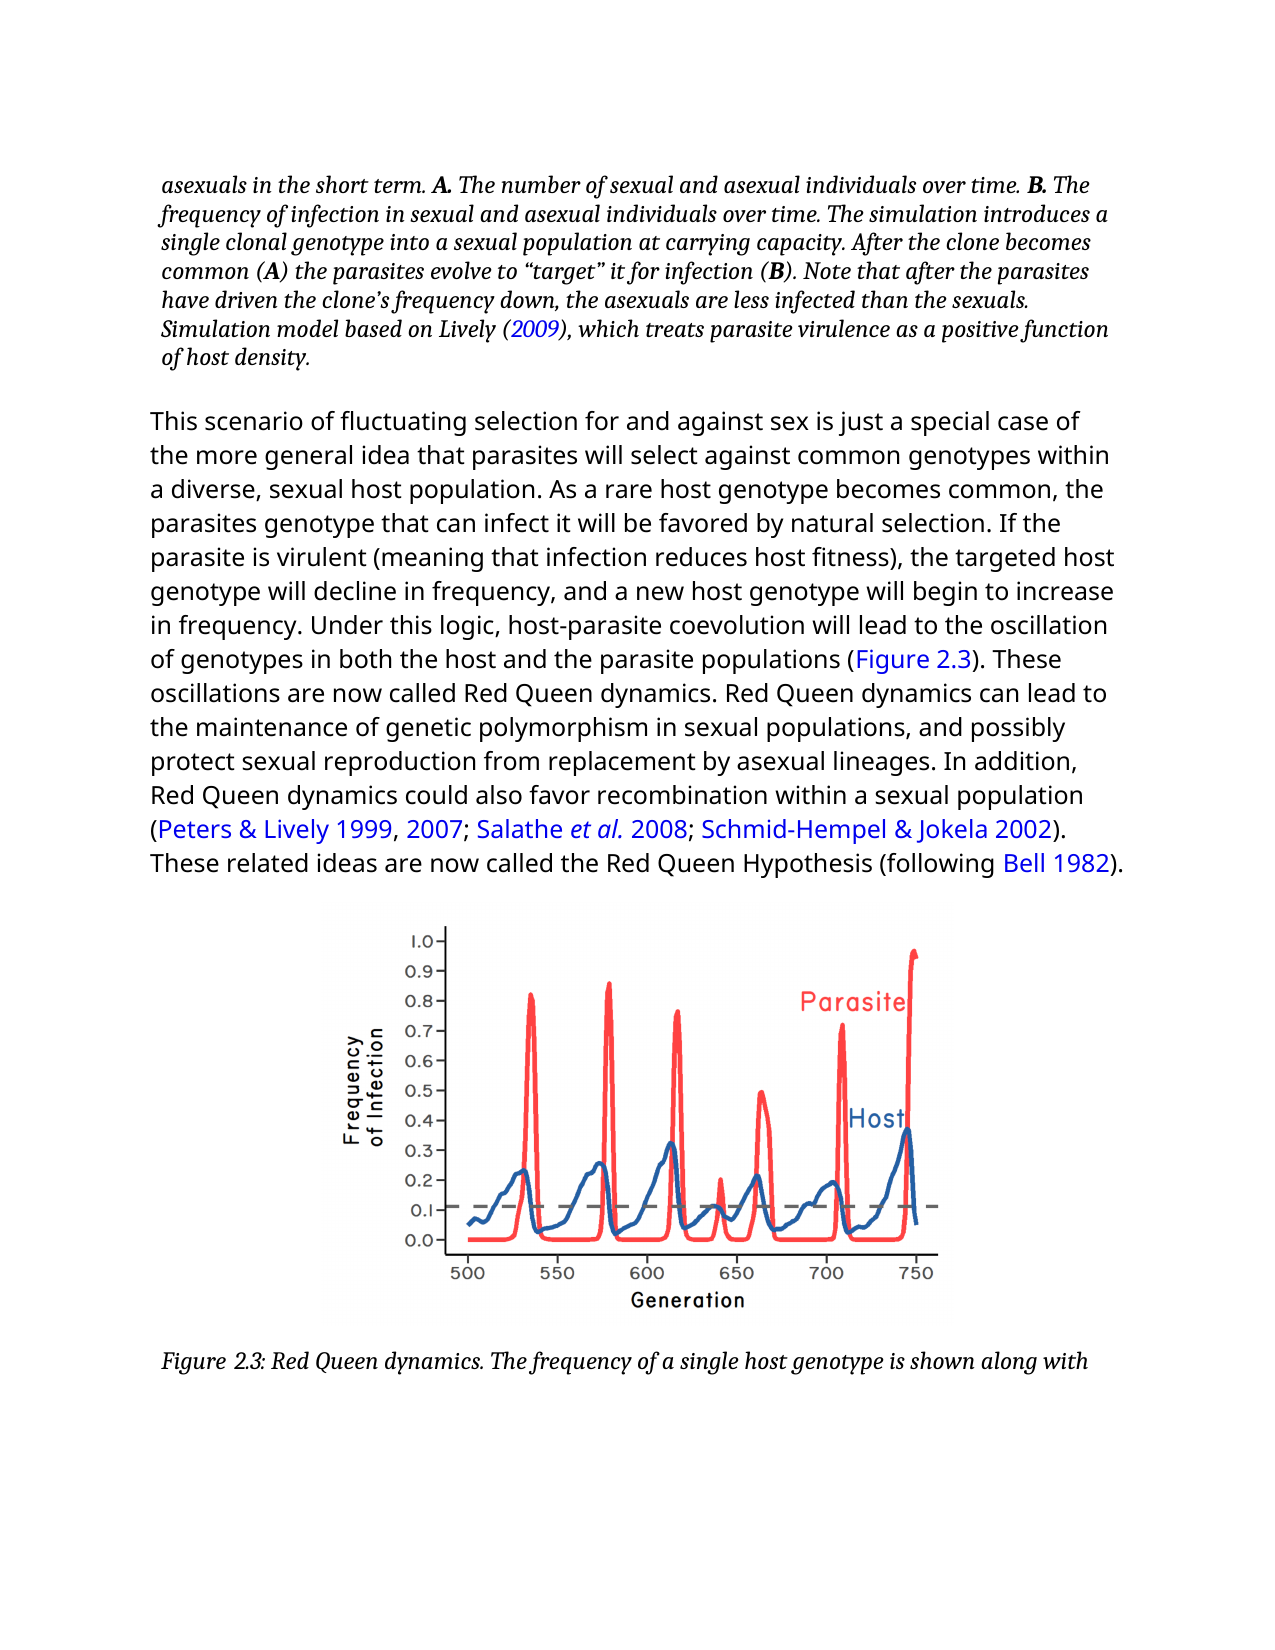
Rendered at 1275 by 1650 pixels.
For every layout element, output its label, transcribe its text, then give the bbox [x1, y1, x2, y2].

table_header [150, 899, 1125, 1376]
picture [320, 902, 955, 1326]
text This scenario of fluctuating selection for and against sex is just a special case of the more general idea that parasites will select against common genotypes within a diverse, sexual host population. As a rare host genotype becomes common, the parasites genotype that can infect it will be favored by natural selection. If the parasite is virulent (meaning that infection reduces host fitness), the targeted host genotype will decline in frequency, and a new host genotype will begin to increase in frequency. Under this logic, host-parasite coevolution will lead to the oscillation of genotypes in both the host and the parasite populations (Figure 2.3). These oscillations are now called Red Queen dynamics. Red Queen dynamics can lead to the maintenance of genetic polymorphism in sexual populations, and possibly protect sexual reproduction from replacement by asexual lineages. In addition, Red Queen dynamics could also favor recombination within a sexual population (Peters & Lively 1999, 2007; Salathe et al. 2008; Schmid-Hempel & Jokela 2002). These related ideas are now called the Red Queen Hypothesis (following Bell 1982). [150, 403, 1125, 880]
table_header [150, 150, 1125, 384]
